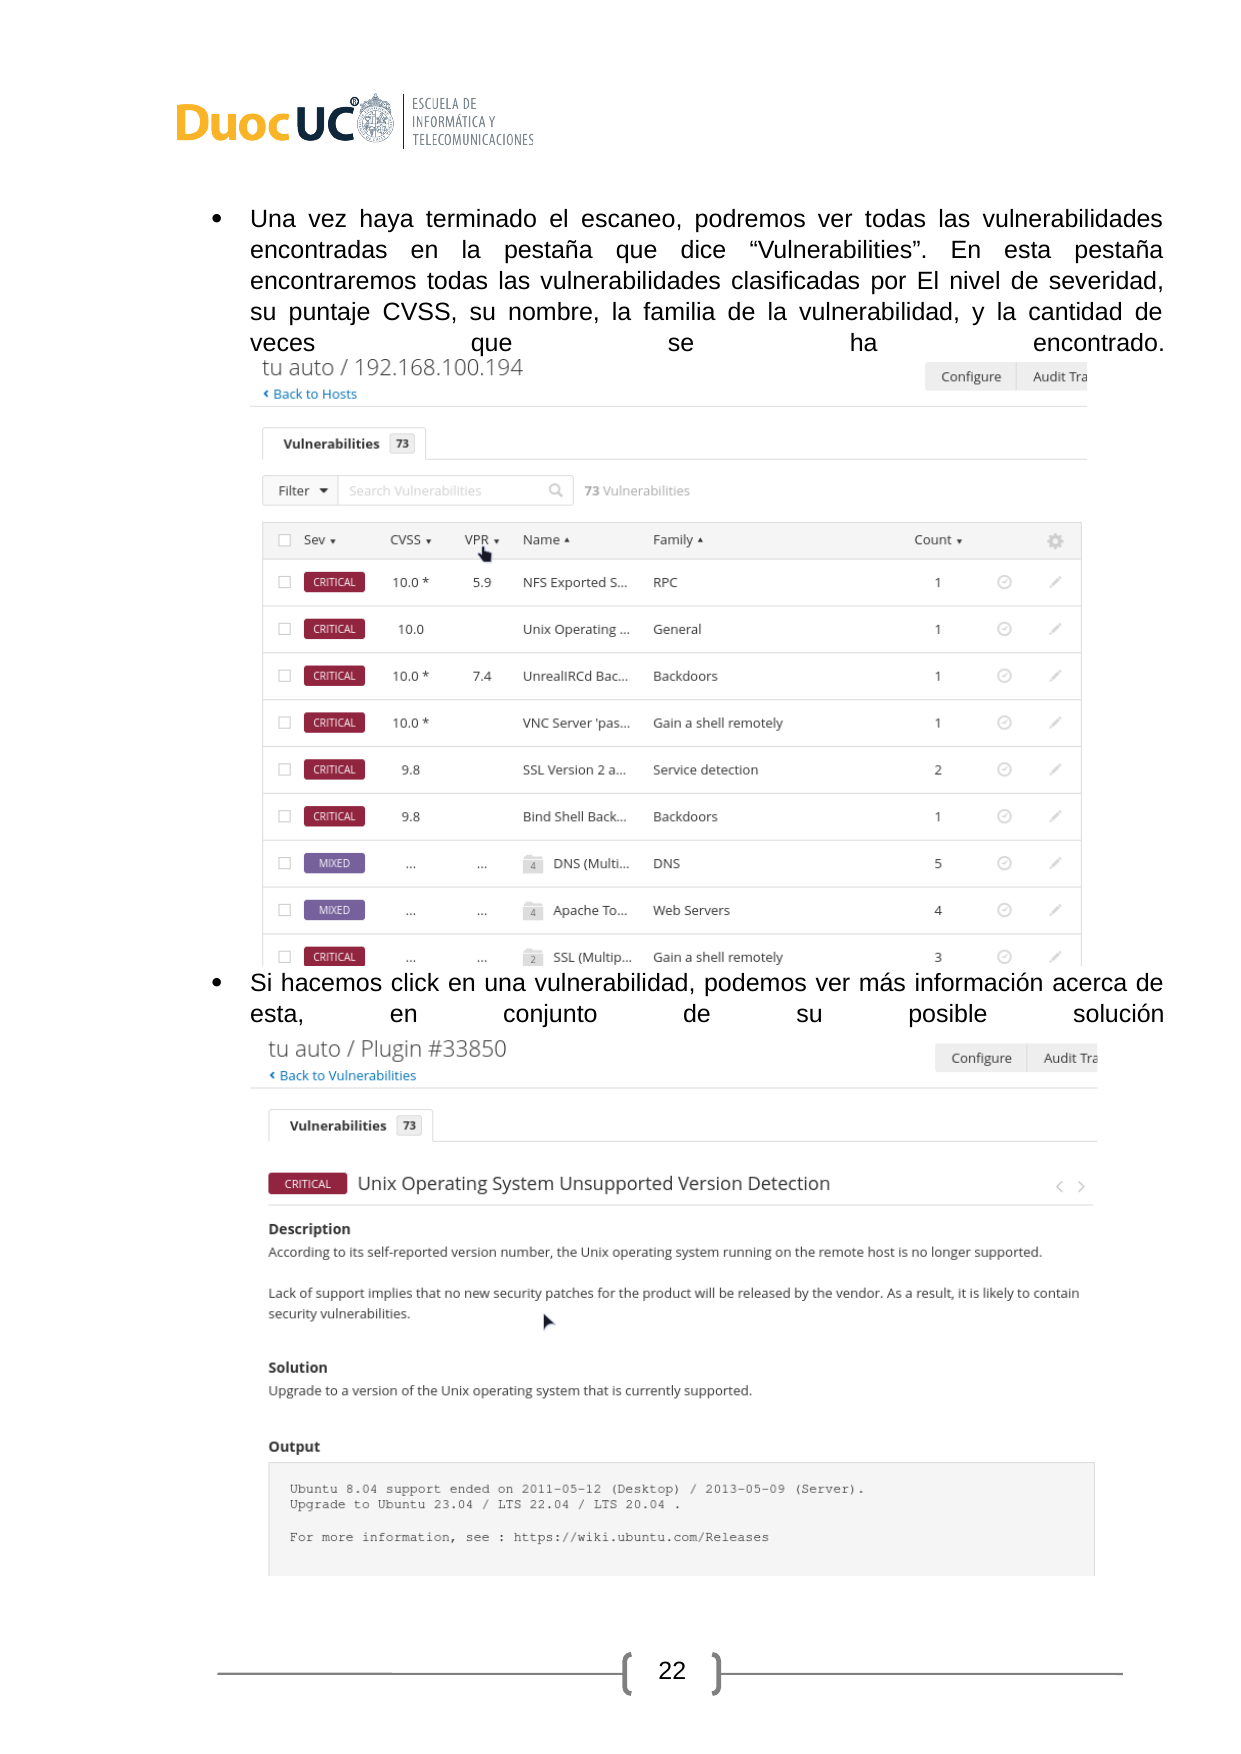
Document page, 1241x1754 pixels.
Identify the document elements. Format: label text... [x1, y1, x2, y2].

picture [175, 90, 534, 149]
picture [250, 359, 1088, 966]
picture [250, 1030, 1098, 1576]
